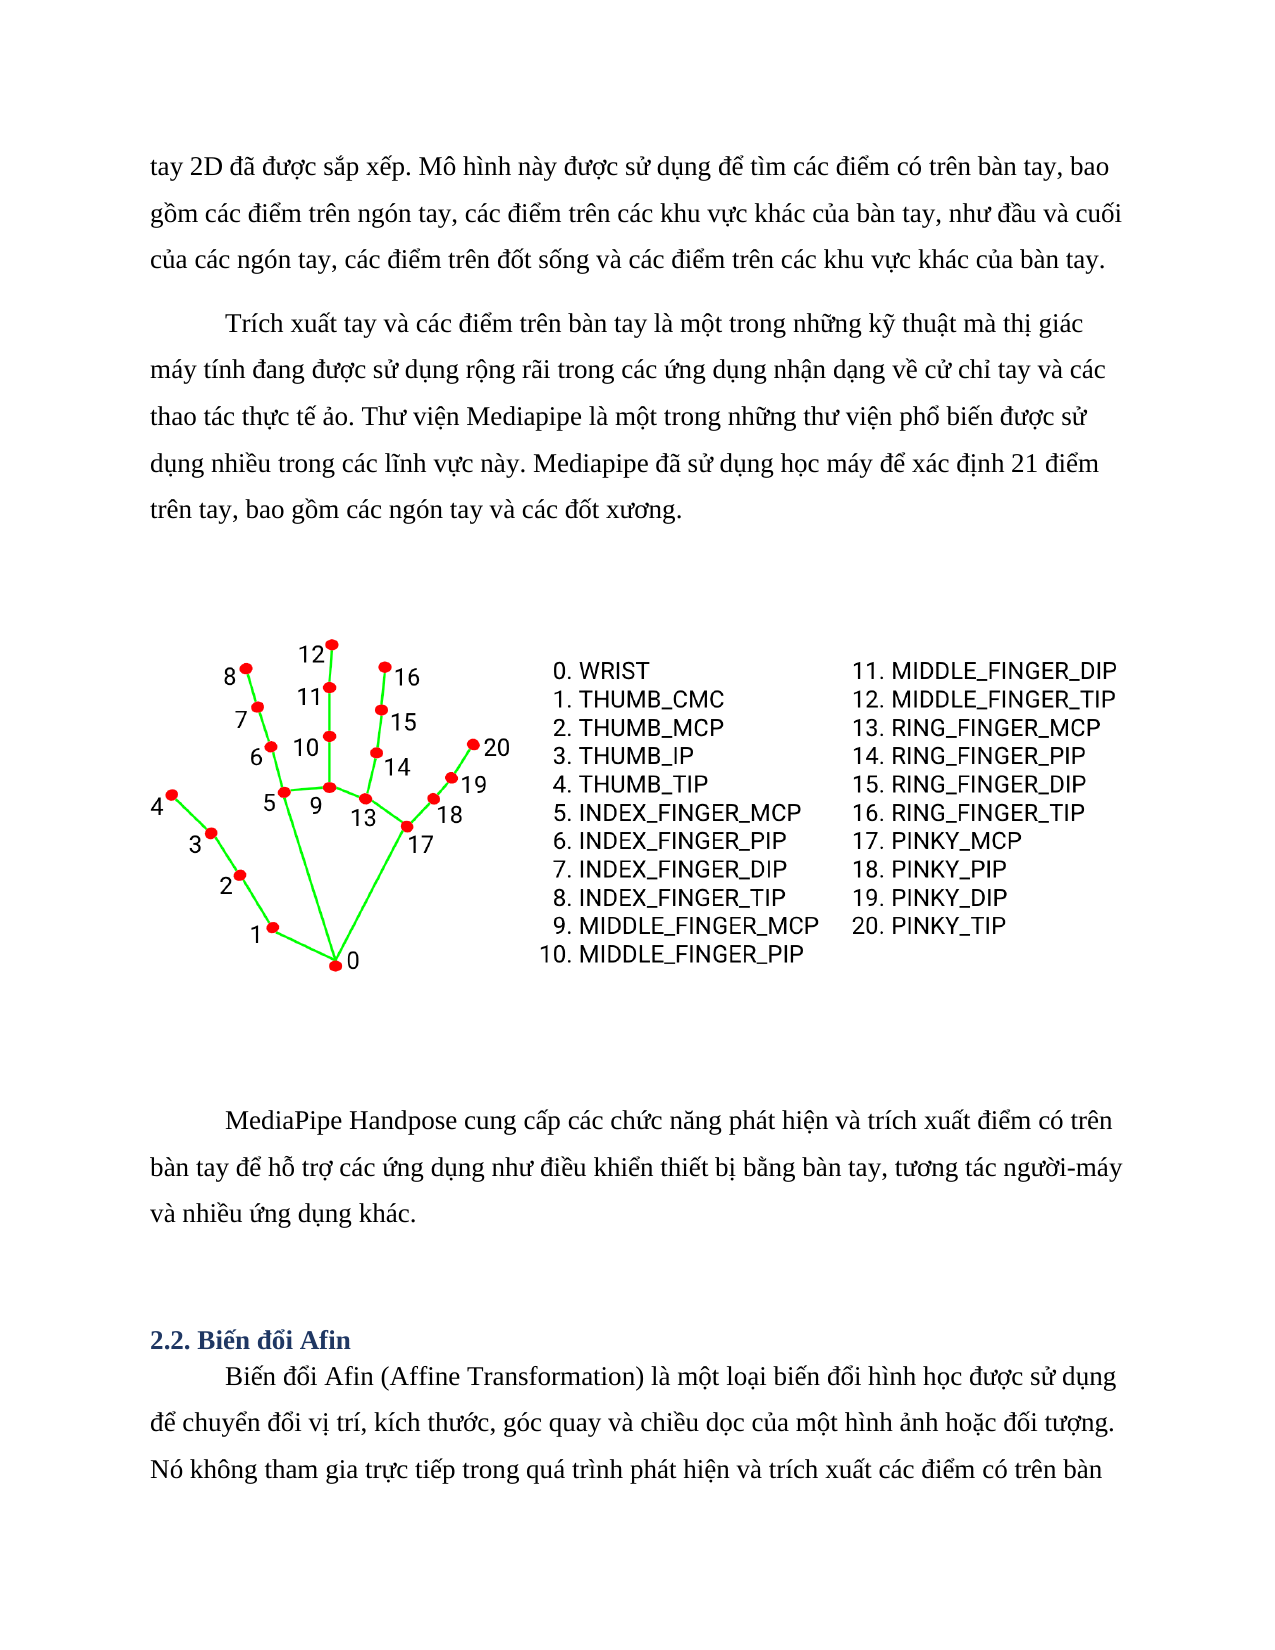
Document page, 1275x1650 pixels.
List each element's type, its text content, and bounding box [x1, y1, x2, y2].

picture [145, 635, 1121, 976]
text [150, 150, 1125, 274]
text Trích xuất tay và các điểm trên bàn tay là một trong những kỹ thuật mà thị giác máy tính đang được sử dụng rộng rãi trong các ứng dụng nhận dạng về cử chỉ tay và các thao tác thực tế ảo. Thư viện Mediapipe là một trong những thư viện phổ biến được sử dụng nhiều trong các lĩnh vực này. Mediapipe đã sử dụng học máy để xác định 21 điểm trên tay, bao gồm các ngón tay và các đốt xương. [150, 307, 1125, 524]
subtitle 2.2. Biến đổi Afin [150, 1324, 1125, 1355]
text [150, 1360, 1125, 1484]
text MediaPipe Handpose cung cấp các chức năng phát hiện và trích xuất điểm có trên bàn tay để hỗ trợ các ứng dụng như điều khiển thiết bị bằng bàn tay, tương tác người-máy và nhiều ứng dụng khác. [150, 1104, 1125, 1228]
